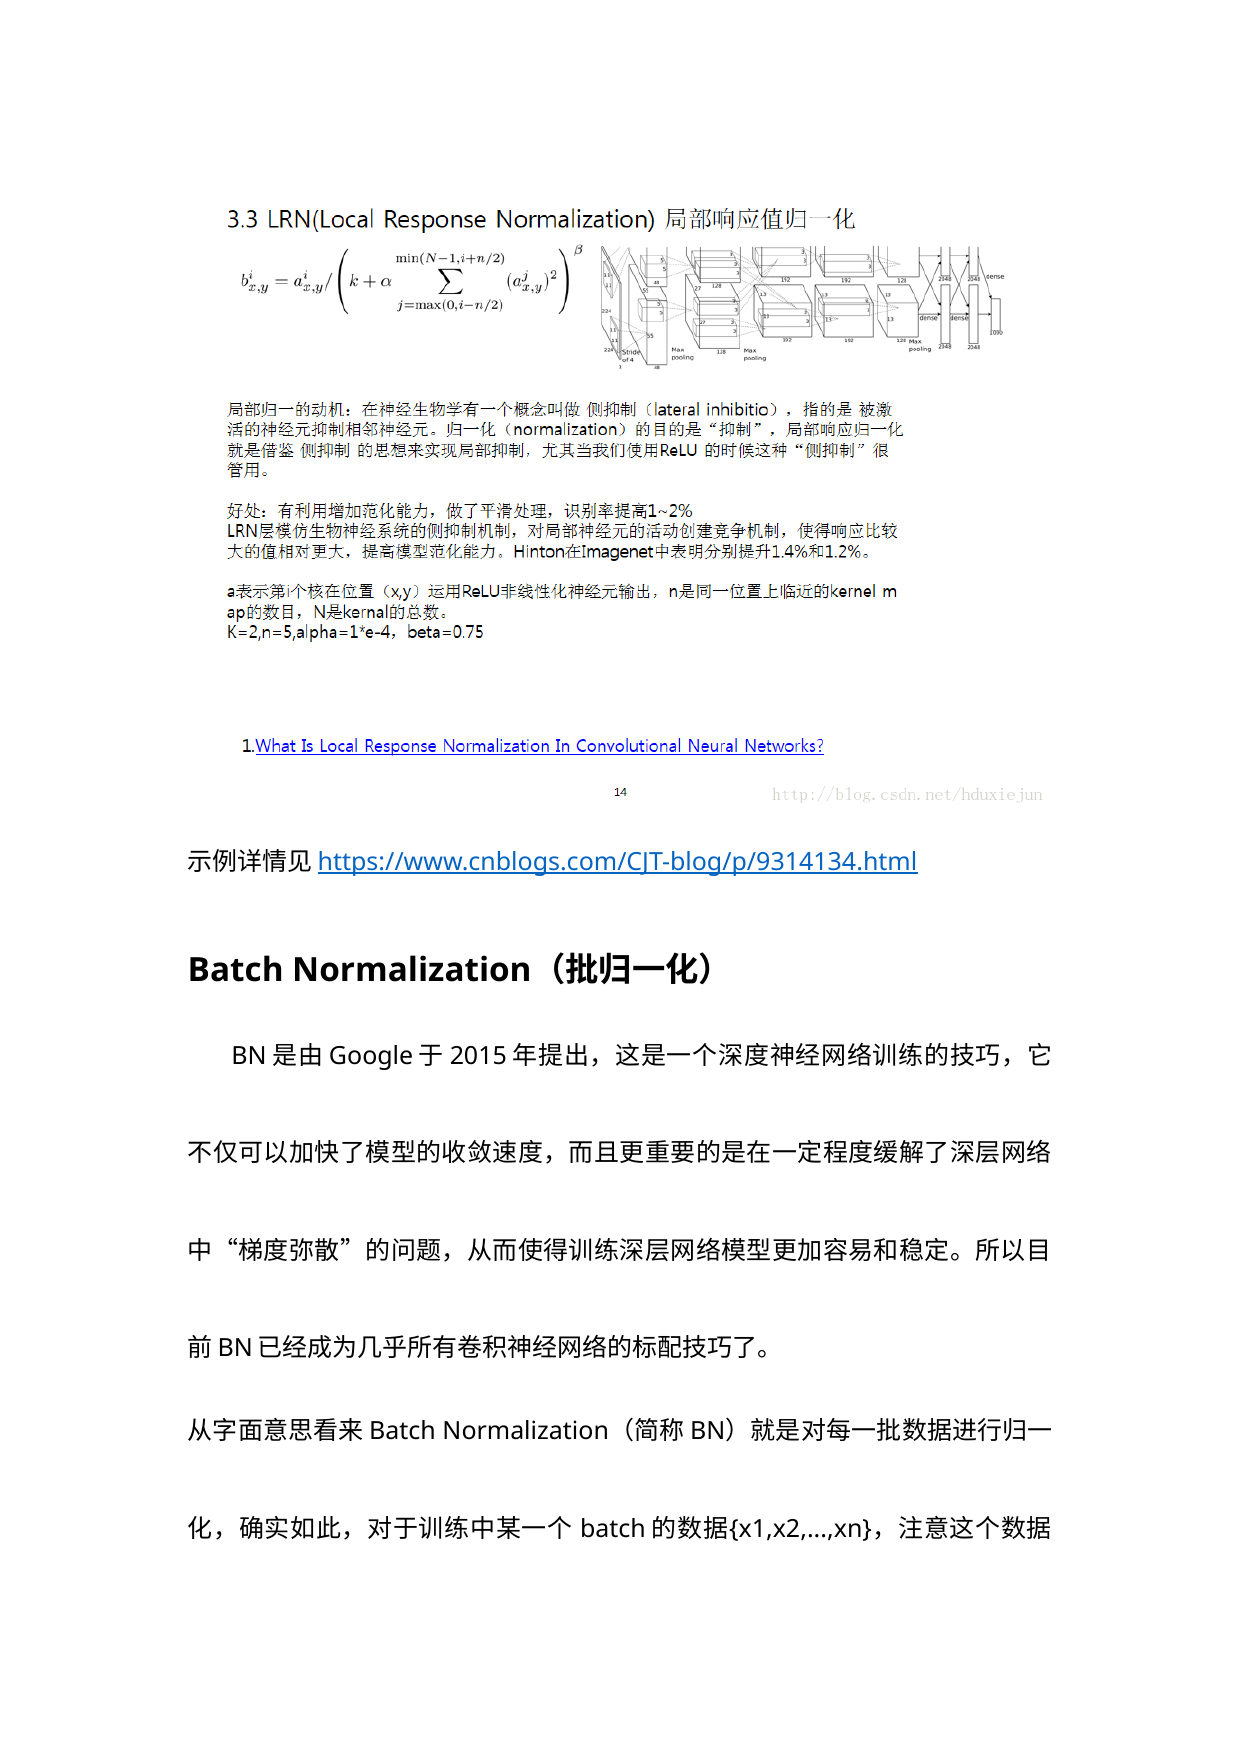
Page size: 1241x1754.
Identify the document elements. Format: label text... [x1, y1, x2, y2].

text BN是由Google于2015年提出，这是一个深度神经网络训练的技巧，它不仅可以加快了模型的收敛速度，而且更重要的是在一定程度缓解了深层网络中“梯度弥散”的问题，从而使得训练深层网络模型更加容易和稳定。所以目前BN已经成为几乎所有卷积神经网络的标配技巧了。 [187, 1021, 1053, 1378]
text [187, 1396, 1053, 1559]
text 示例详情见https://www.cnblogs.com/CJT-blog/p/9314134.html [187, 827, 1053, 892]
picture [187, 162, 1053, 812]
subtitle Batch Normalization（批归一化） [187, 935, 1053, 1000]
